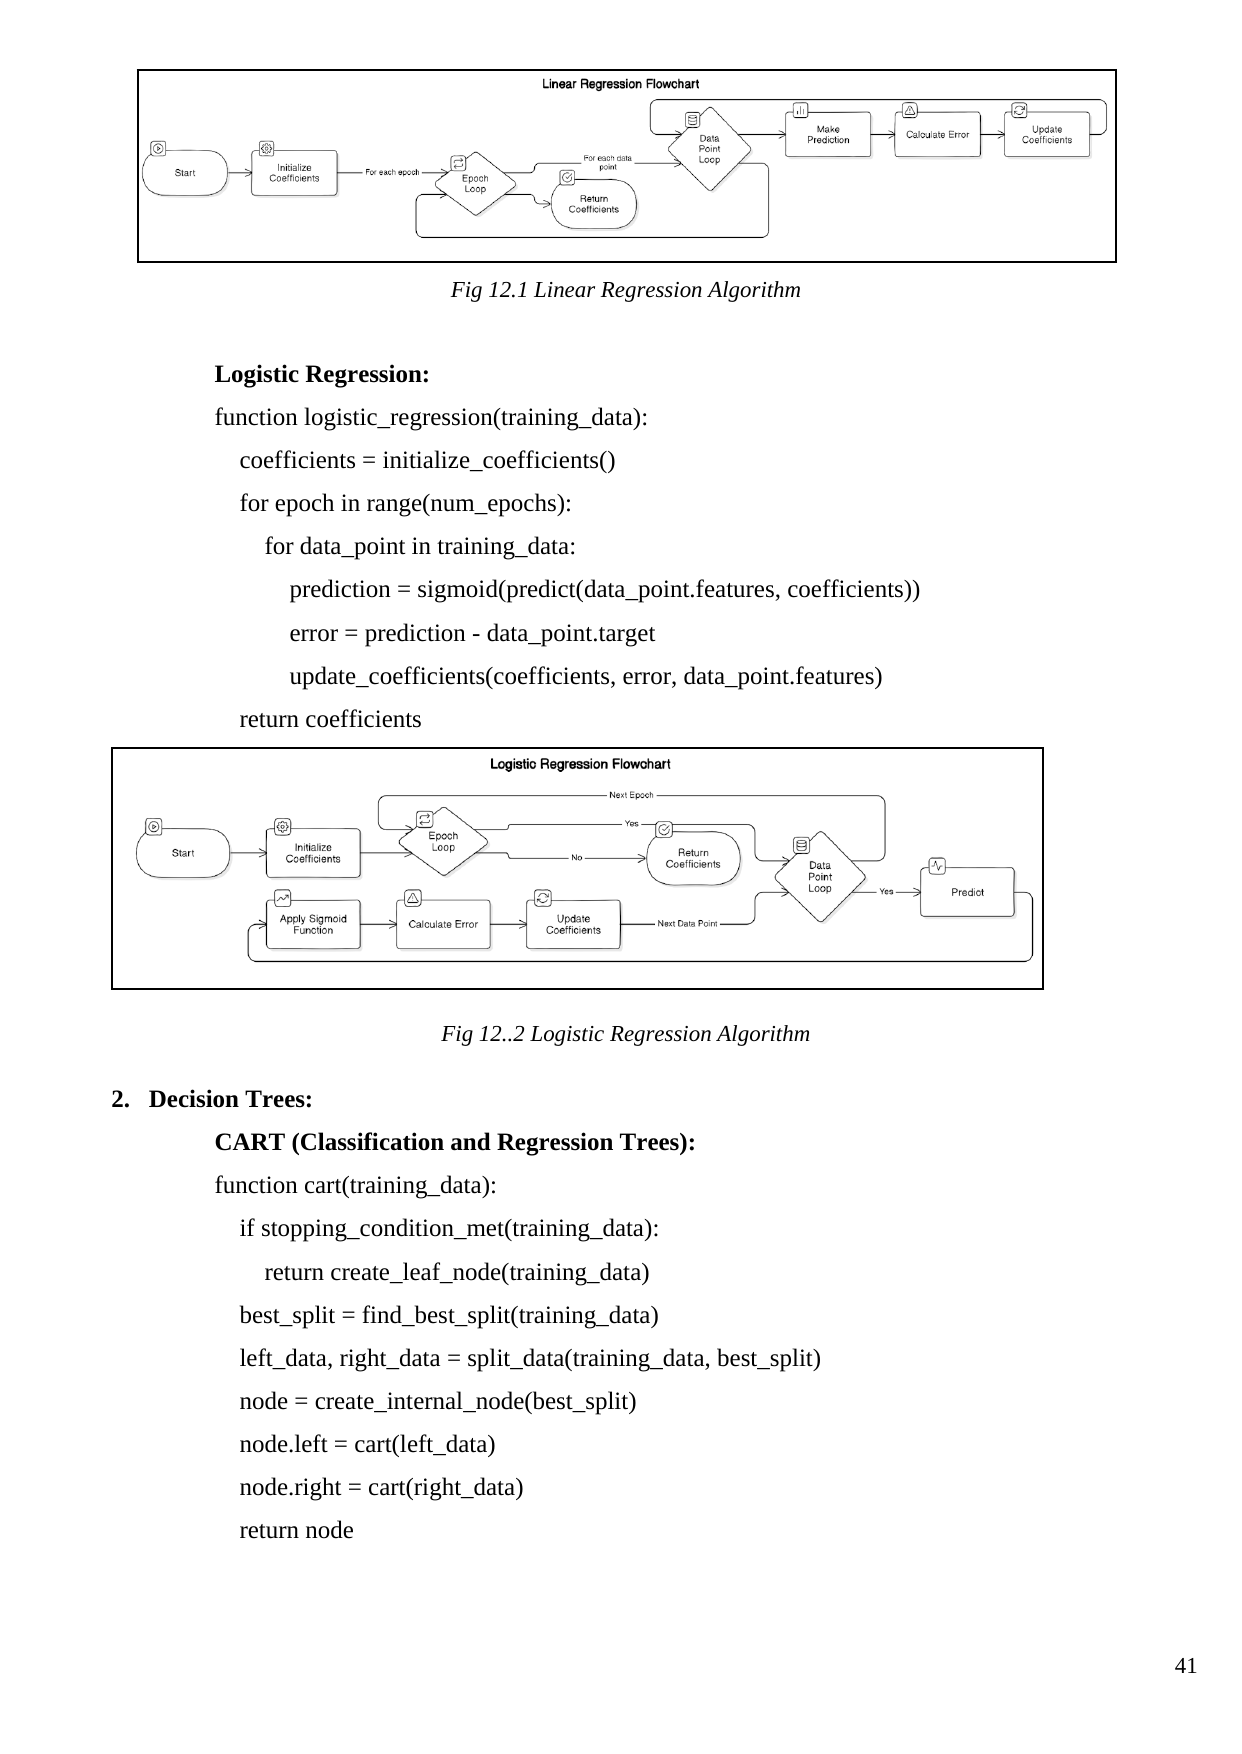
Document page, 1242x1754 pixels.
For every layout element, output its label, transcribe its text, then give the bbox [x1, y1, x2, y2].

text coefficients = initialize_coefficients() [214, 445, 1143, 474]
text left_data, right_data = split_data(training_data, best_split) [214, 1343, 1143, 1372]
text return create_leaf_node(training_data) [214, 1257, 1143, 1285]
text for data_point in training_data: [214, 531, 1143, 560]
text Fig 12.1 Linear Regression Algorithm [111, 276, 1143, 303]
text node.left = cart(left_data) [214, 1429, 1143, 1458]
text Fig 12..2 Logistic Regression Algorithm [111, 1020, 1143, 1046]
picture [113, 749, 1042, 988]
text error = prediction - data_point.target [214, 618, 1143, 646]
text update_coefficients(coefficients, error, data_point.features) [214, 661, 1143, 689]
text node.right = cart(right_data) [214, 1472, 1143, 1501]
picture [139, 71, 1115, 261]
list Decision Trees: [111, 1084, 1143, 1113]
text best_split = find_best_split(training_data) [214, 1300, 1143, 1328]
text return coefficients [214, 704, 1143, 733]
text node = create_internal_node(best_split) [214, 1386, 1143, 1415]
text if stopping_condition_met(training_data): [214, 1213, 1143, 1242]
text CART (Classification and Regression Trees): function cart(training_data): [214, 1127, 1143, 1199]
text return node [214, 1515, 1143, 1544]
text Logistic Regression: function logistic_regression(training_data): [214, 359, 1143, 431]
text for epoch in range(num_epochs): [214, 488, 1143, 517]
text prediction = sigmoid(predict(data_point.features, coefficients)) [214, 574, 1143, 603]
